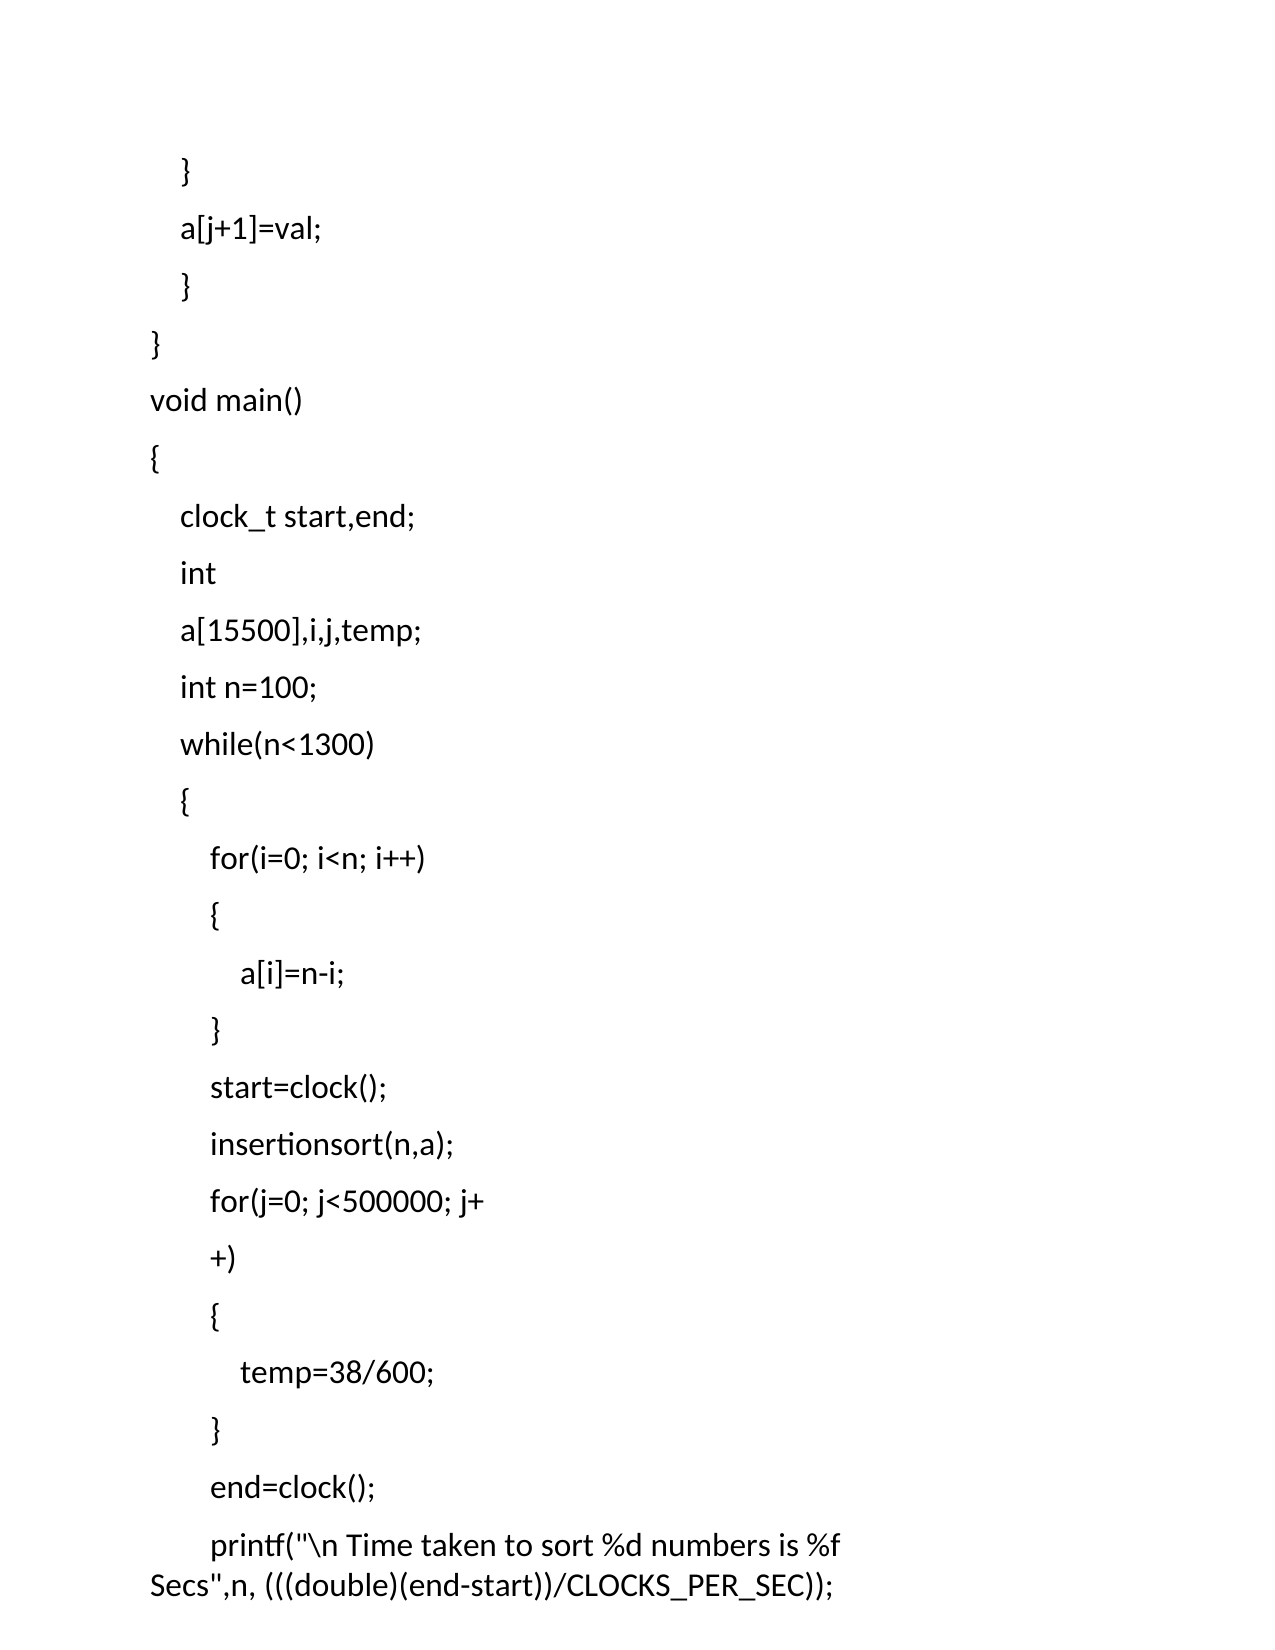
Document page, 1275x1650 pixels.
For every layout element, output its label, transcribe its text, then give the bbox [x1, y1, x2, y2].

text } [150, 322, 1164, 363]
text for(i=0; i<n; i++) [210, 837, 1164, 878]
text a[j+1]=val; [180, 207, 1164, 248]
text { [180, 780, 1164, 821]
text a[i]=n-i; [240, 952, 1164, 993]
text temp=38/600; [240, 1351, 1164, 1392]
text int a[15500],i,j,temp; int n=100; while(n<1300) [180, 552, 466, 764]
text { [210, 894, 1164, 935]
text } [210, 1009, 1164, 1050]
text printf("\n Time taken to sort %d numbers is %f Secs",n, (((double)(end-start))/CLOCKS_PER_SEC)); [150, 1523, 951, 1605]
text clock_t start,end; [180, 494, 1164, 535]
text { [210, 1295, 1164, 1336]
text } [180, 265, 1164, 306]
text } [180, 150, 1164, 191]
text } [210, 1409, 1164, 1449]
text void main() [150, 379, 1164, 420]
text end=clock(); [210, 1466, 1164, 1507]
text { [150, 437, 1164, 478]
text start=clock(); insertionsort(n,a); for(j=0; j<500000; j++) [210, 1066, 510, 1278]
